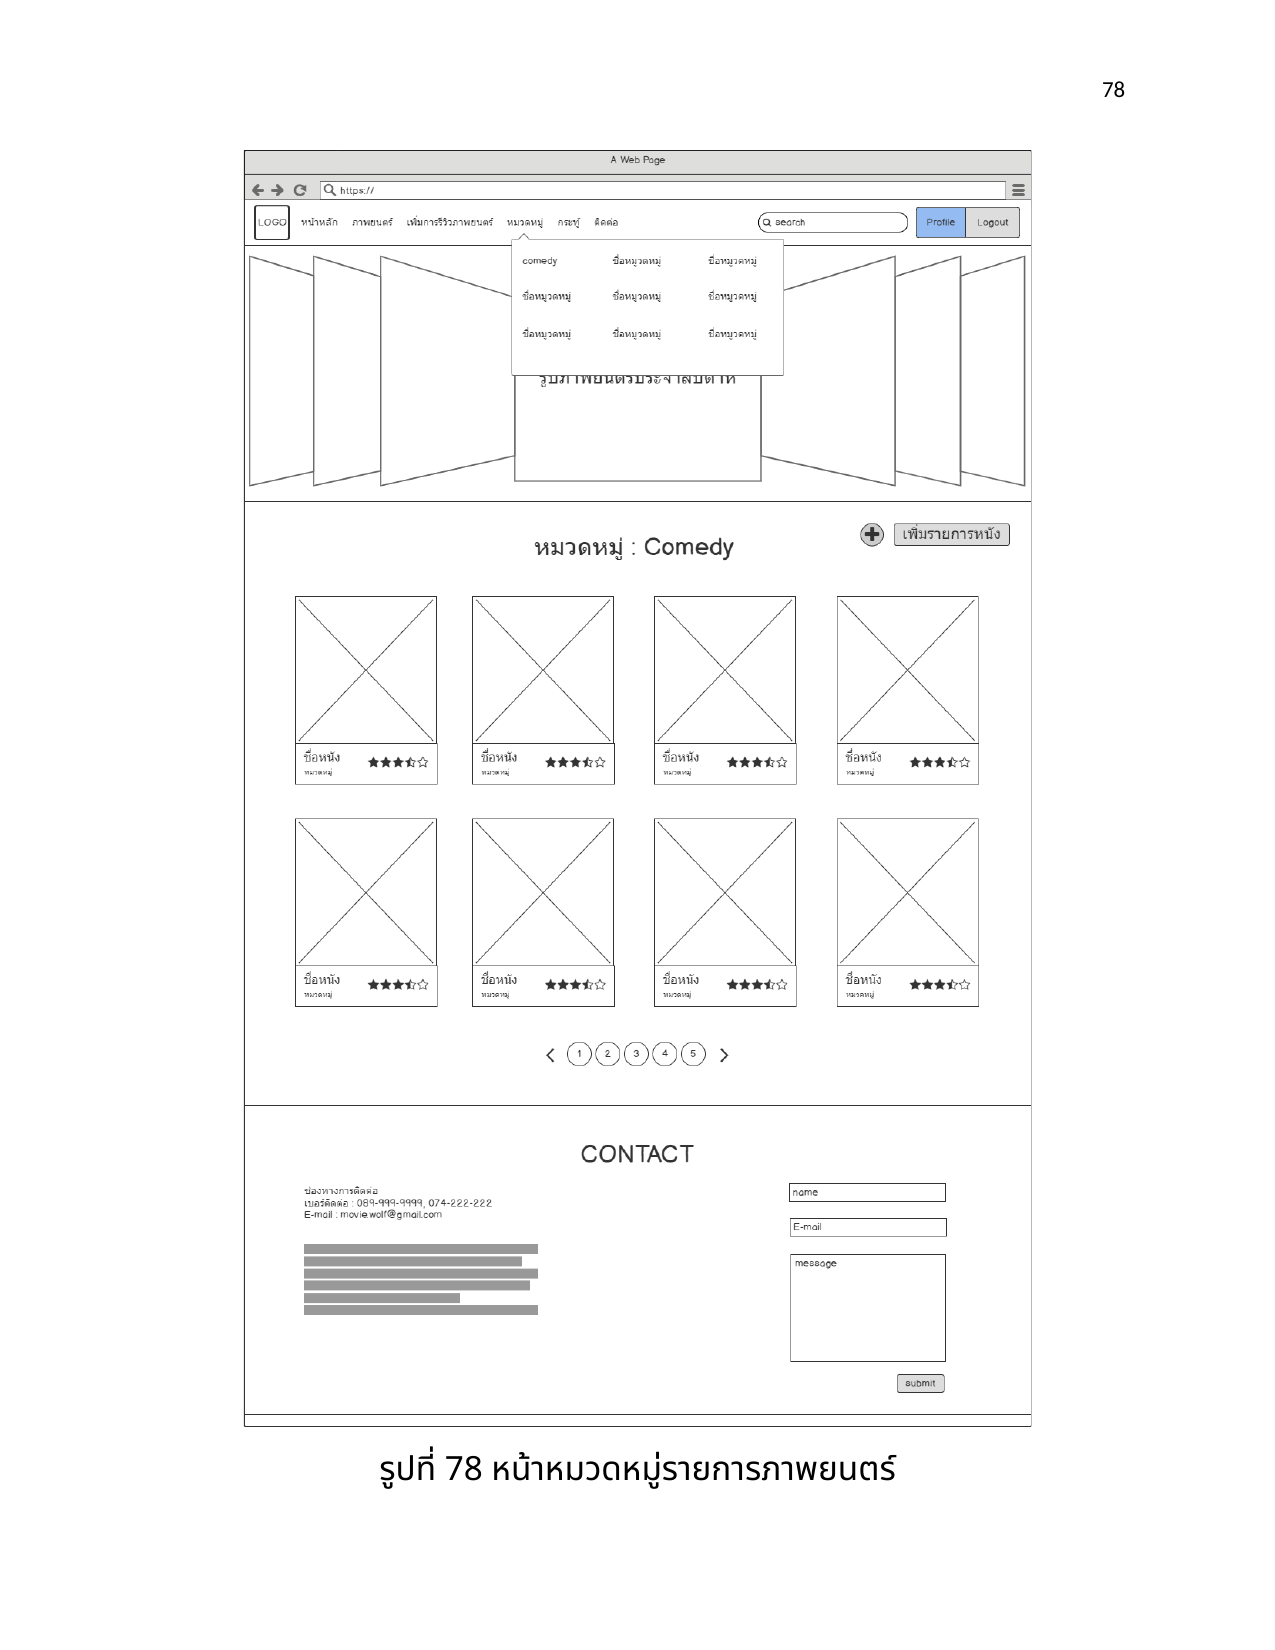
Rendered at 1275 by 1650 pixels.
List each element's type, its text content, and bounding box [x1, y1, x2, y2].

picture [243, 150, 1032, 1427]
text รูปที่ 78 หน้าหมวดหมู่รายการภาพยนตร์ [150, 1444, 1125, 1495]
